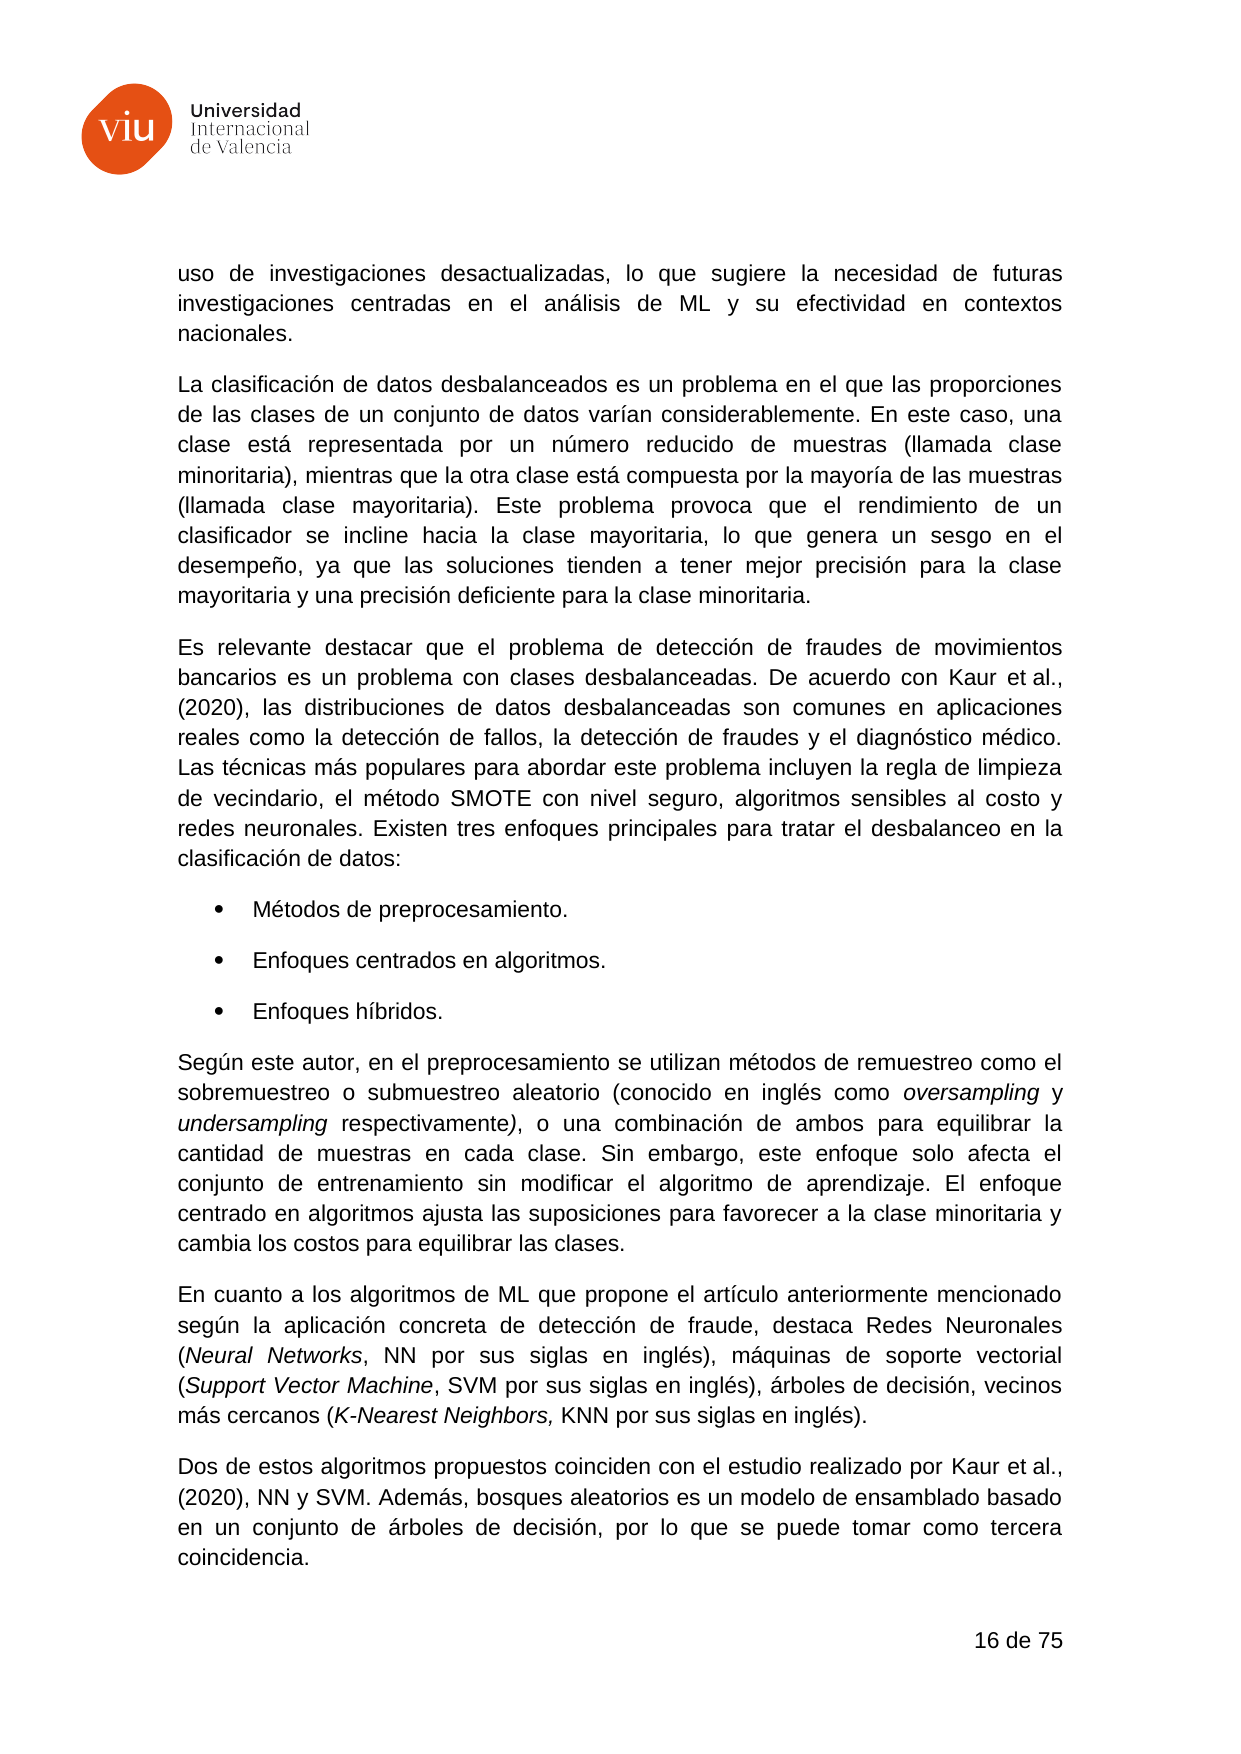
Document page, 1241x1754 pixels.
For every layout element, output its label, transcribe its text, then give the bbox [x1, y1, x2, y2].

text En cuanto a los algoritmos de ML que propone el artículo anteriormente mencionado según la aplicación concreta de detección de fraude, destaca Redes Neuronales (Neural Networks, NN por sus siglas en inglés), máquinas de soporte vectorial (Support Vector Machine, SVM por sus siglas en inglés), árboles de decisión, vecinos más cercanos (K-Nearest Neighbors, KNN por sus siglas en inglés). [177, 1281, 1063, 1429]
list Métodos de preprocesamiento. [215, 896, 1063, 922]
picture [60, 62, 330, 197]
text Dos de estos algoritmos propuestos coinciden con el estudio realizado por Kaur et al., (2020), NN y SVM. Además, bosques aleatorios es un modelo de ensamblado basado en un conjunto de árboles de decisión, por lo que se puede tomar como tercera coincidencia. [177, 1453, 1063, 1570]
list Enfoques híbridos. [215, 998, 1063, 1024]
text Es relevante destacar que el problema de detección de fraudes de movimientos bancarios es un problema con clases desbalanceadas. De acuerdo con Kaur et al., (2020), las distribuciones de datos desbalanceadas son comunes en aplicaciones reales como la detección de fallos, la detección de fraudes y el diagnóstico médico. Las técnicas más populares para abordar este problema incluyen la regla de limpieza de vecindario, el método SMOTE con nivel seguro, algoritmos sensibles al costo y redes neuronales. Existen tres enfoques principales para tratar el desbalanceo en la clasificación de datos: [177, 633, 1063, 871]
text Según este autor, en el preprocesamiento se utilizan métodos de remuestreo como el sobremuestreo o submuestreo aleatorio (conocido en inglés como oversampling y undersampling respectivamente), o una combinación de ambos para equilibrar la cantidad de muestras en cada clase. Sin embargo, este enfoque solo afecta el conjunto de entrenamiento sin modificar el algoritmo de aprendizaje. El enfoque centrado en algoritmos ajusta las suposiciones para favorecer a la clase minoritaria y cambia los costos para equilibrar las clases. [177, 1049, 1063, 1257]
text La clasificación de datos desbalanceados es un problema en el que las proporciones de las clases de un conjunto de datos varían considerablemente. En este caso, una clase está representada por un número reducido de muestras (llamada clase minoritaria), mientras que la otra clase está compuesta por la mayoría de las muestras (llamada clase mayoritaria). Este problema provoca que el rendimiento de un clasificador se incline hacia la clase mayoritaria, lo que genera un sesgo en el desempeño, ya que las soluciones tienden a tener mejor precisión para la clase mayoritaria y una precisión deficiente para la clase minoritaria. [177, 371, 1063, 609]
list Enfoques centrados en algoritmos. [215, 947, 1063, 973]
